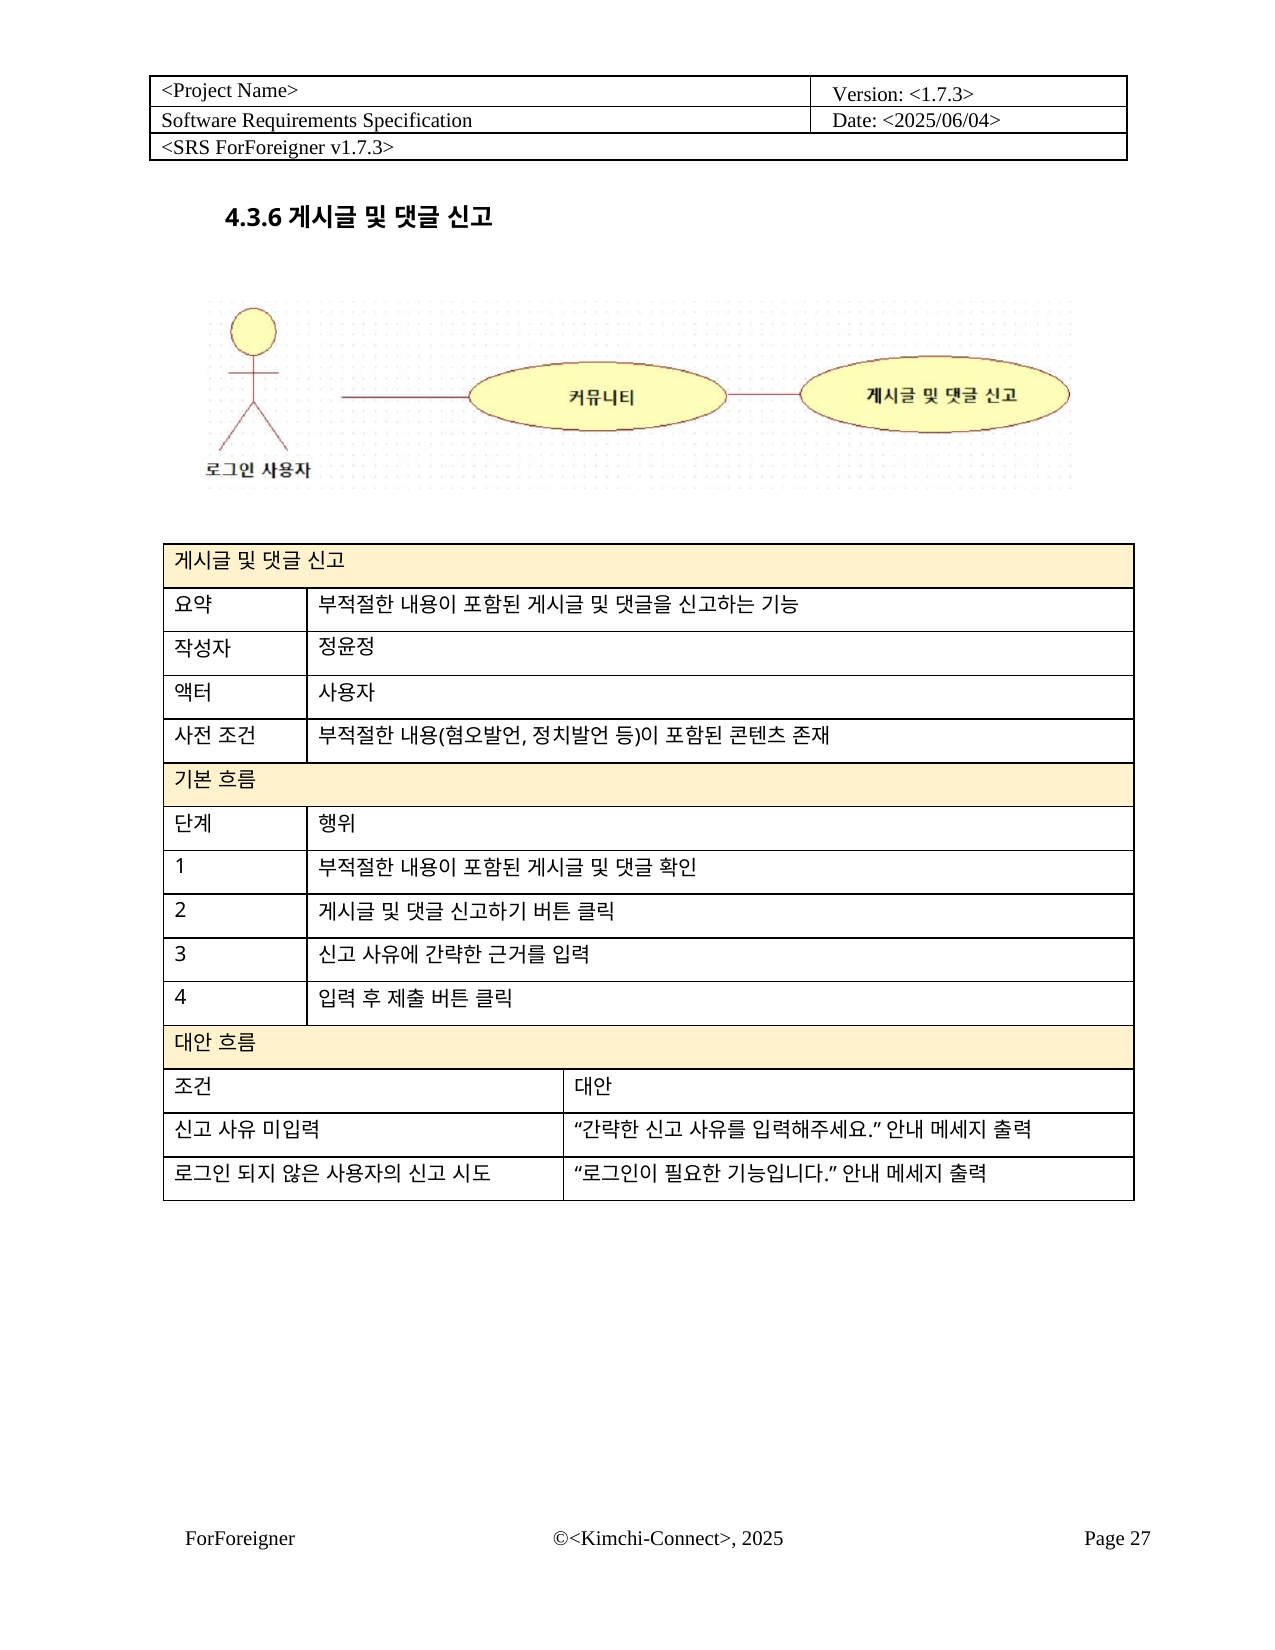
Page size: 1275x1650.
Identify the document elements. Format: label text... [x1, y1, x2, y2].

table_cell 부적절한 내용이 포함된 게시글 및 댓글 확인 [308, 851, 1133, 893]
table_cell 대안 흐름 [164, 1026, 1133, 1068]
table_cell “로그인이 필요한 기능입니다.” 안내 메세지 출력 [564, 1158, 1133, 1200]
table_cell 기본 흐름 [164, 764, 1133, 806]
table_cell 액터 [164, 676, 306, 718]
table_cell 신고 사유 미입력 [164, 1114, 563, 1156]
table_cell 사전 조건 [164, 720, 306, 762]
table_cell 조건 [164, 1070, 563, 1112]
table_cell 정윤정 [308, 632, 1133, 674]
table_cell 2 [164, 895, 306, 937]
table_cell 단계 [164, 807, 306, 849]
table_cell 요약 [164, 589, 306, 631]
table_cell 사용자 [308, 676, 1133, 718]
table_cell 로그인 되지 않은 사용자의 신고 시도 [164, 1158, 563, 1200]
subtitle 4.3.6 게시글 및 댓글 신고 [150, 198, 1125, 234]
table_cell 대안 [564, 1070, 1133, 1112]
table_cell 4 [164, 982, 306, 1024]
table_cell 게시글 및 댓글 신고하기 버튼 클릭 [308, 895, 1133, 937]
table_cell 3 [164, 939, 306, 981]
picture [200, 301, 1075, 489]
table_cell 부적절한 내용(혐오발언, 정치발언 등)이 포함된 콘텐츠 존재 [308, 720, 1133, 762]
table_cell 입력 후 제출 버튼 클릭 [308, 982, 1133, 1024]
table_cell 1 [164, 851, 306, 893]
table_header 게시글 및 댓글 신고 [164, 545, 1133, 587]
table_cell 작성자 [164, 632, 306, 674]
table_cell 신고 사유에 간략한 근거를 입력 [308, 939, 1133, 981]
table_cell 부적절한 내용이 포함된 게시글 및 댓글을 신고하는 기능 [308, 589, 1133, 631]
table_cell “간략한 신고 사유를 입력해주세요.” 안내 메세지 출력 [564, 1114, 1133, 1156]
table_cell 행위 [308, 807, 1133, 849]
